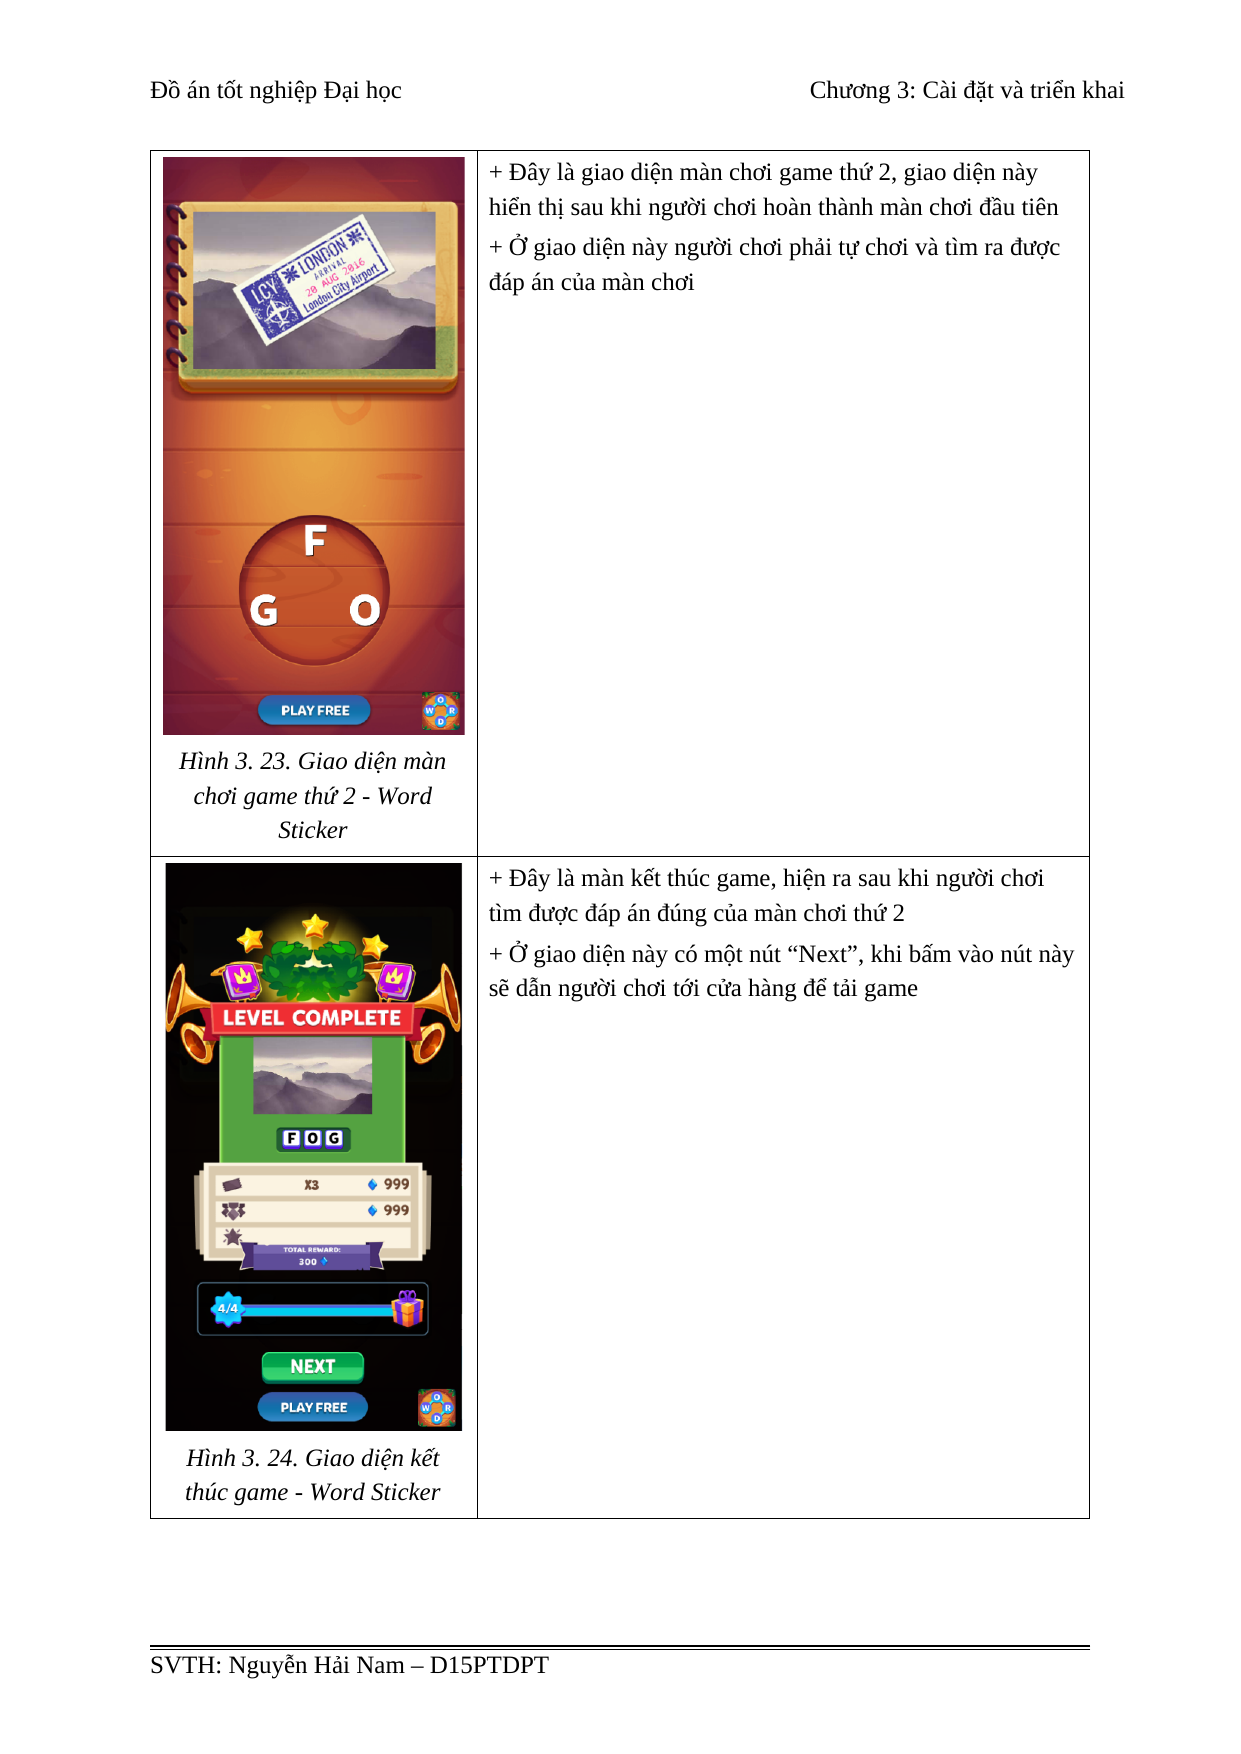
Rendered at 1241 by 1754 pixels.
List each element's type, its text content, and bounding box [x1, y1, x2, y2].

picture [163, 157, 465, 735]
table_cell Hình 3. 24. Giao diện kết thúc game - Word Sticker [151, 857, 477, 1518]
table_cell + Đây là giao diện màn chơi game thứ 2, giao diện này hiển thị sau khi người chơi hoàn thành màn chơi đầu tiên + Ở giao diện này người chơi phải tự chơi và tìm ra được đáp án của màn chơi [478, 151, 1089, 856]
table_cell Hình 3. 23. Giao diện màn chơi game thứ 2 - Word Sticker [151, 151, 477, 856]
table_cell + Đây là màn kết thúc game, hiện ra sau khi người chơi tìm được đáp án đúng của màn chơi thứ 2 + Ở giao diện này có một nút “Next”, khi bấm vào nút này sẽ dẫn người chơi tới cửa hàng để tải game [478, 857, 1089, 1518]
picture [165, 863, 463, 1431]
